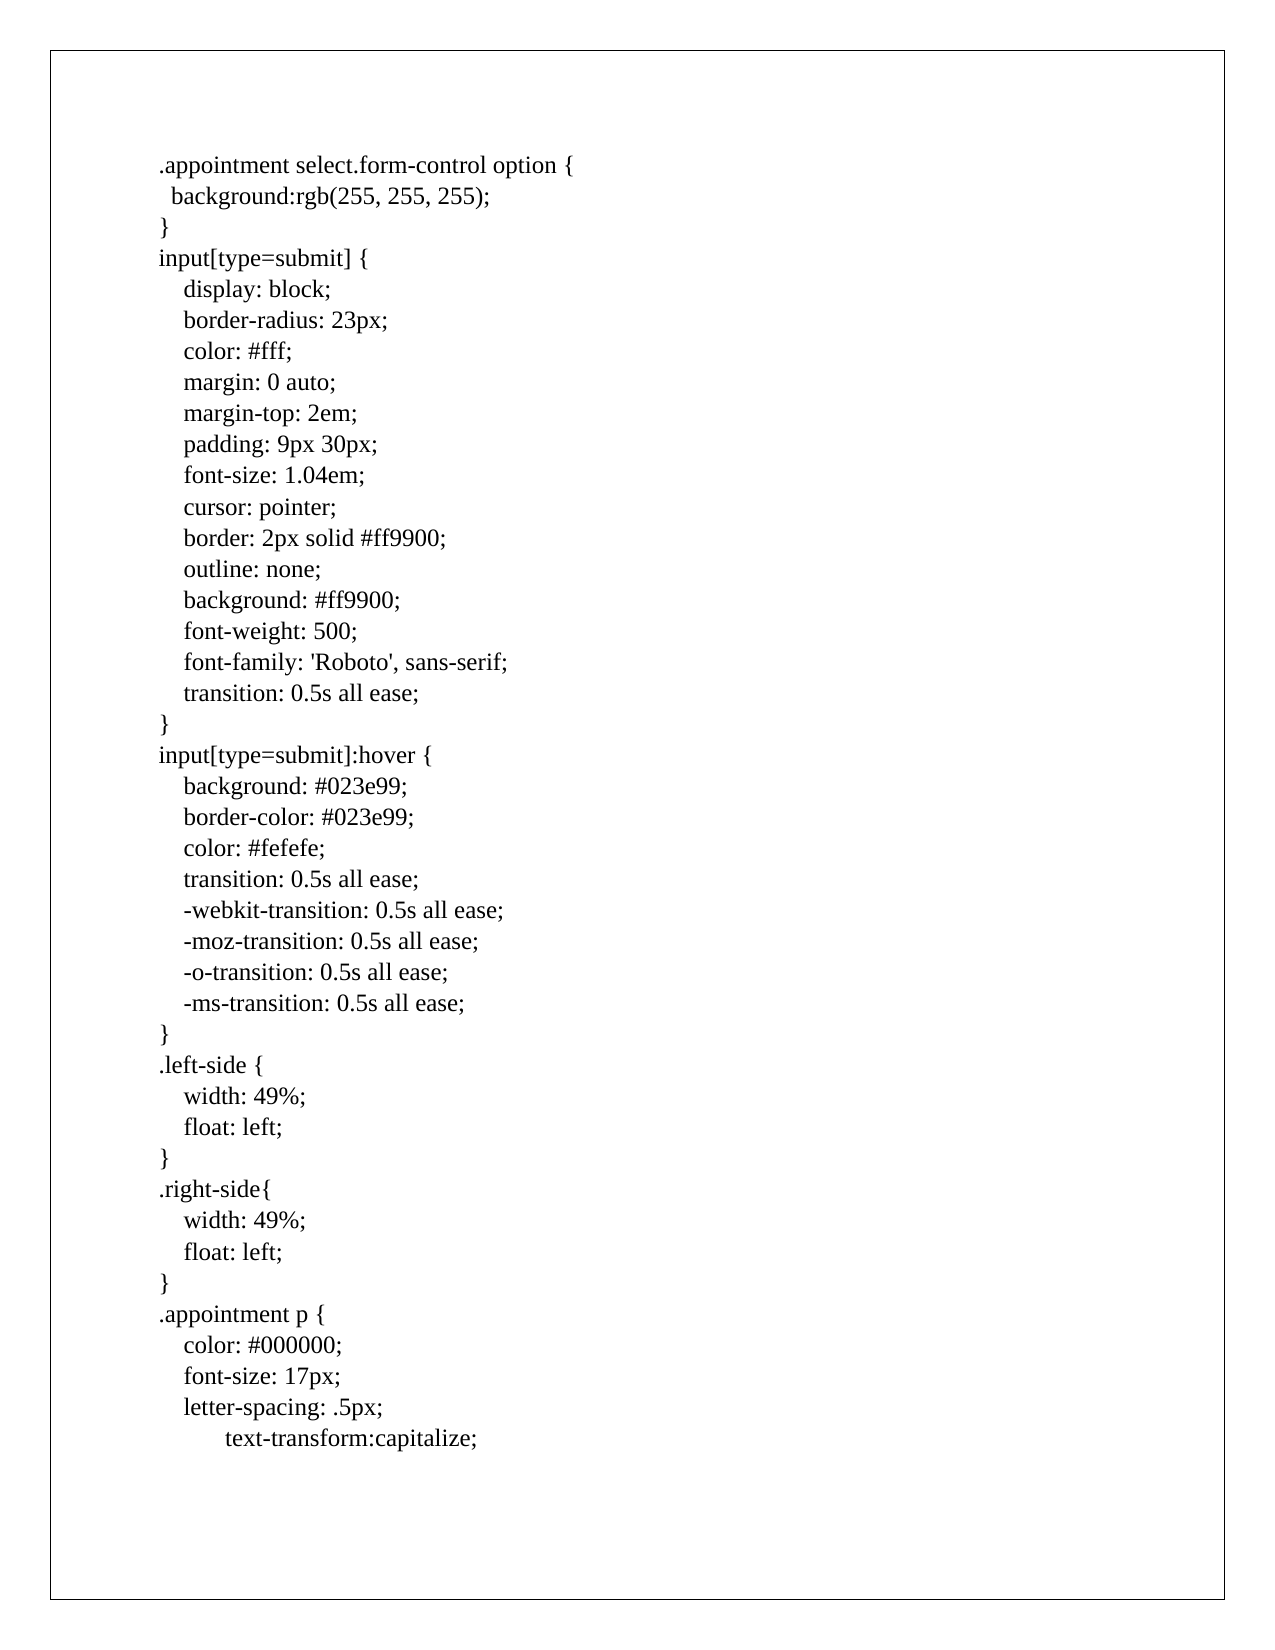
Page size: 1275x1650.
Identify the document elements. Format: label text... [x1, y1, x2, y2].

text .left-side { [158, 1050, 1125, 1079]
text padding: 9px 30px; [158, 429, 1125, 458]
text } [158, 709, 1125, 738]
text text-transform:capitalize; [158, 1423, 1125, 1452]
text } [158, 1143, 1125, 1172]
text transition: 0.5s all ease; [158, 864, 1125, 893]
text outline: none; [158, 554, 1125, 582]
text transition: 0.5s all ease; [158, 678, 1125, 707]
text float: left; [158, 1112, 1125, 1141]
text margin: 0 auto; [158, 367, 1125, 396]
text input[type=submit] { [158, 243, 1125, 272]
text font-size: 1.04em; [158, 461, 1125, 489]
text letter-spacing: .5px; [158, 1392, 1125, 1421]
text background: #023e99; [158, 771, 1125, 800]
text background: #ff9900; [158, 585, 1125, 613]
text border-color: #023e99; [158, 802, 1125, 831]
text .right-side{ [158, 1174, 1125, 1203]
text color: #fff; [158, 336, 1125, 365]
text -o-transition: 0.5s all ease; [158, 957, 1125, 986]
text margin-top: 2em; [158, 398, 1125, 427]
text border-radius: 23px; [158, 305, 1125, 334]
text } [158, 212, 1125, 241]
text color: #fefefe; [158, 833, 1125, 862]
text -moz-transition: 0.5s all ease; [158, 926, 1125, 955]
text -webkit-transition: 0.5s all ease; [158, 895, 1125, 924]
text border: 2px solid #ff9900; [158, 523, 1125, 551]
text } [158, 1268, 1125, 1296]
text float: left; [158, 1237, 1125, 1265]
text background:rgb(255, 255, 255); [158, 181, 1125, 210]
text cursor: pointer; [158, 492, 1125, 520]
text font-weight: 500; [158, 616, 1125, 644]
text width: 49%; [158, 1081, 1125, 1110]
text font-size: 17px; [158, 1361, 1125, 1389]
text color: #000000; [158, 1330, 1125, 1358]
text .appointment select.form-control option { [158, 150, 1125, 179]
text input[type=submit]:hover { [158, 740, 1125, 769]
text display: block; [158, 274, 1125, 303]
text width: 49%; [158, 1206, 1125, 1234]
text .appointment p { [158, 1299, 1125, 1327]
text font-family: 'Roboto', sans-serif; [158, 647, 1125, 676]
text -ms-transition: 0.5s all ease; [158, 988, 1125, 1017]
text } [158, 1019, 1125, 1048]
